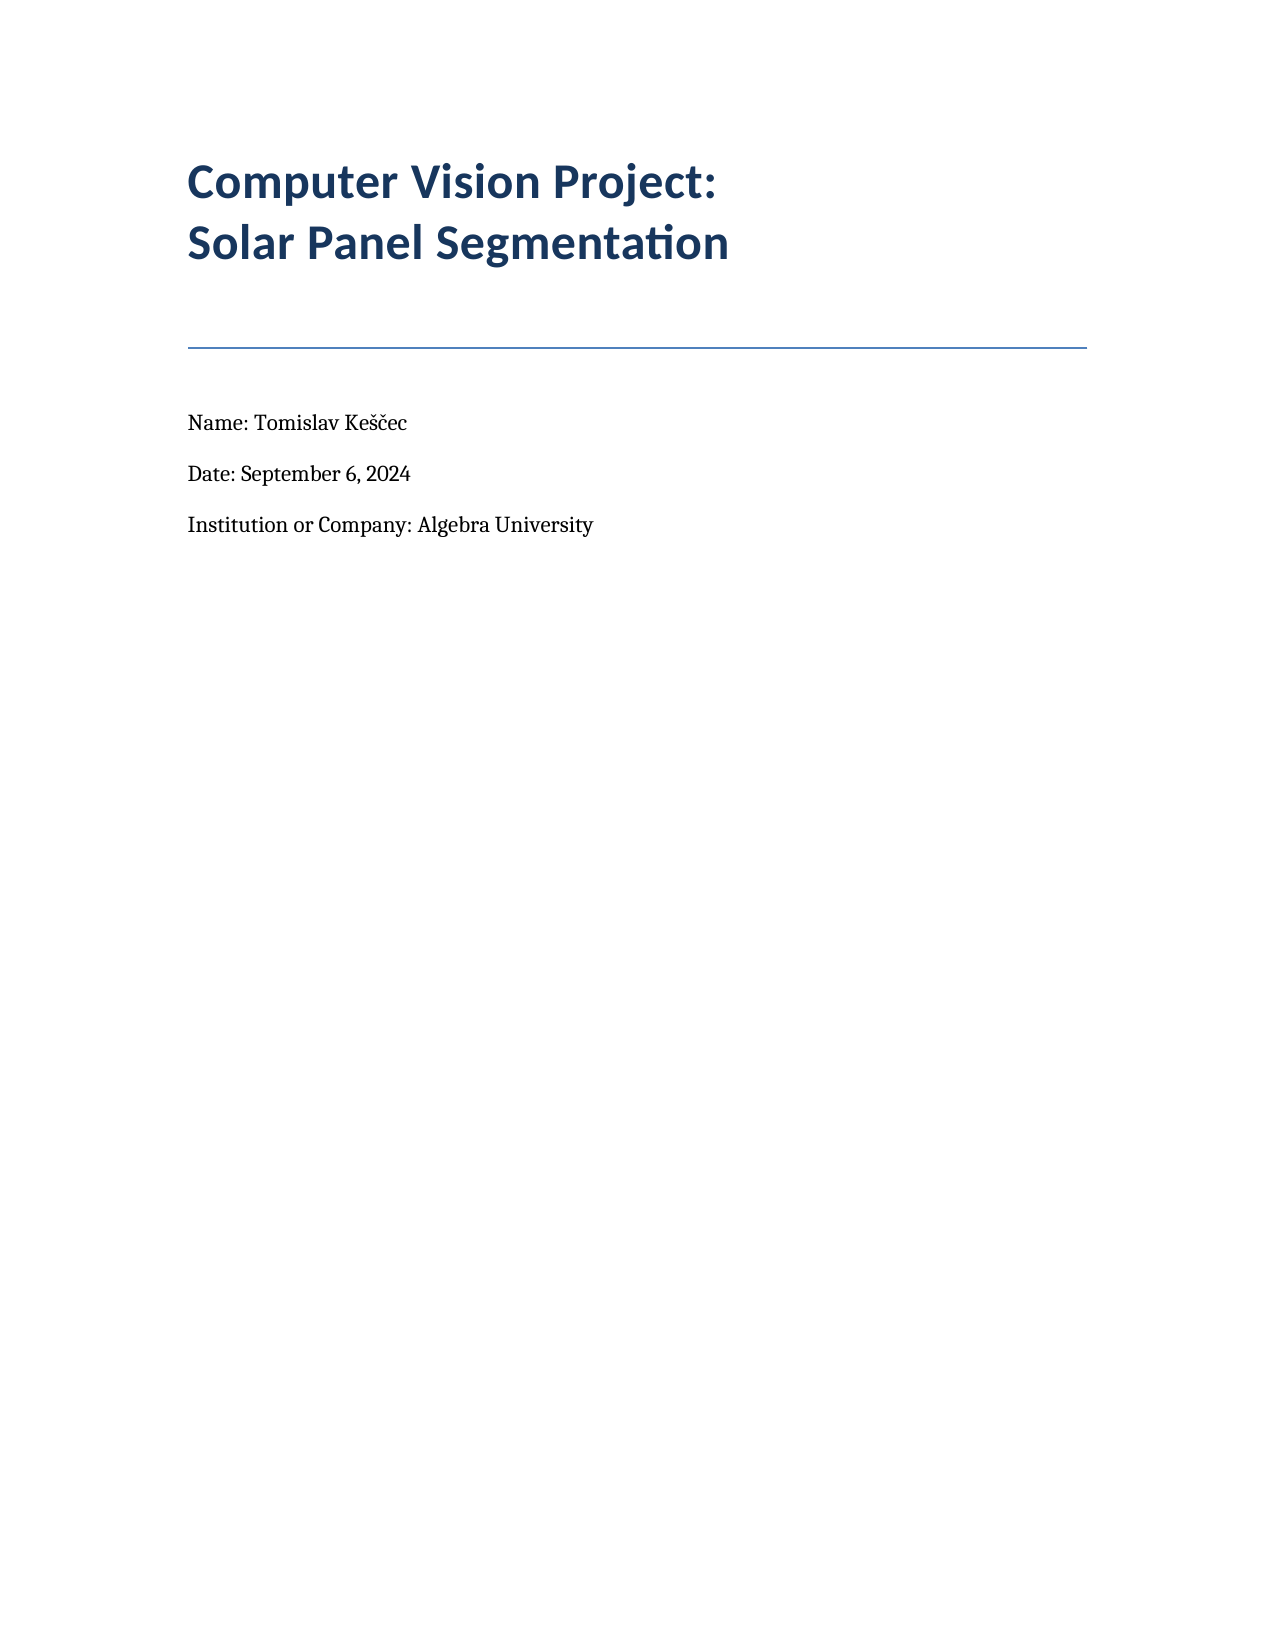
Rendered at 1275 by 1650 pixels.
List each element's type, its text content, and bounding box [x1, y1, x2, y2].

title Solar Panel Segmentation [187, 211, 1087, 349]
text Institution or Company: Algebra University [187, 512, 1087, 538]
text Name: Tomislav Keščec [187, 380, 1087, 436]
title Computer Vision Project: [187, 150, 1087, 211]
text Date: September 6, 2024 [187, 461, 1087, 487]
